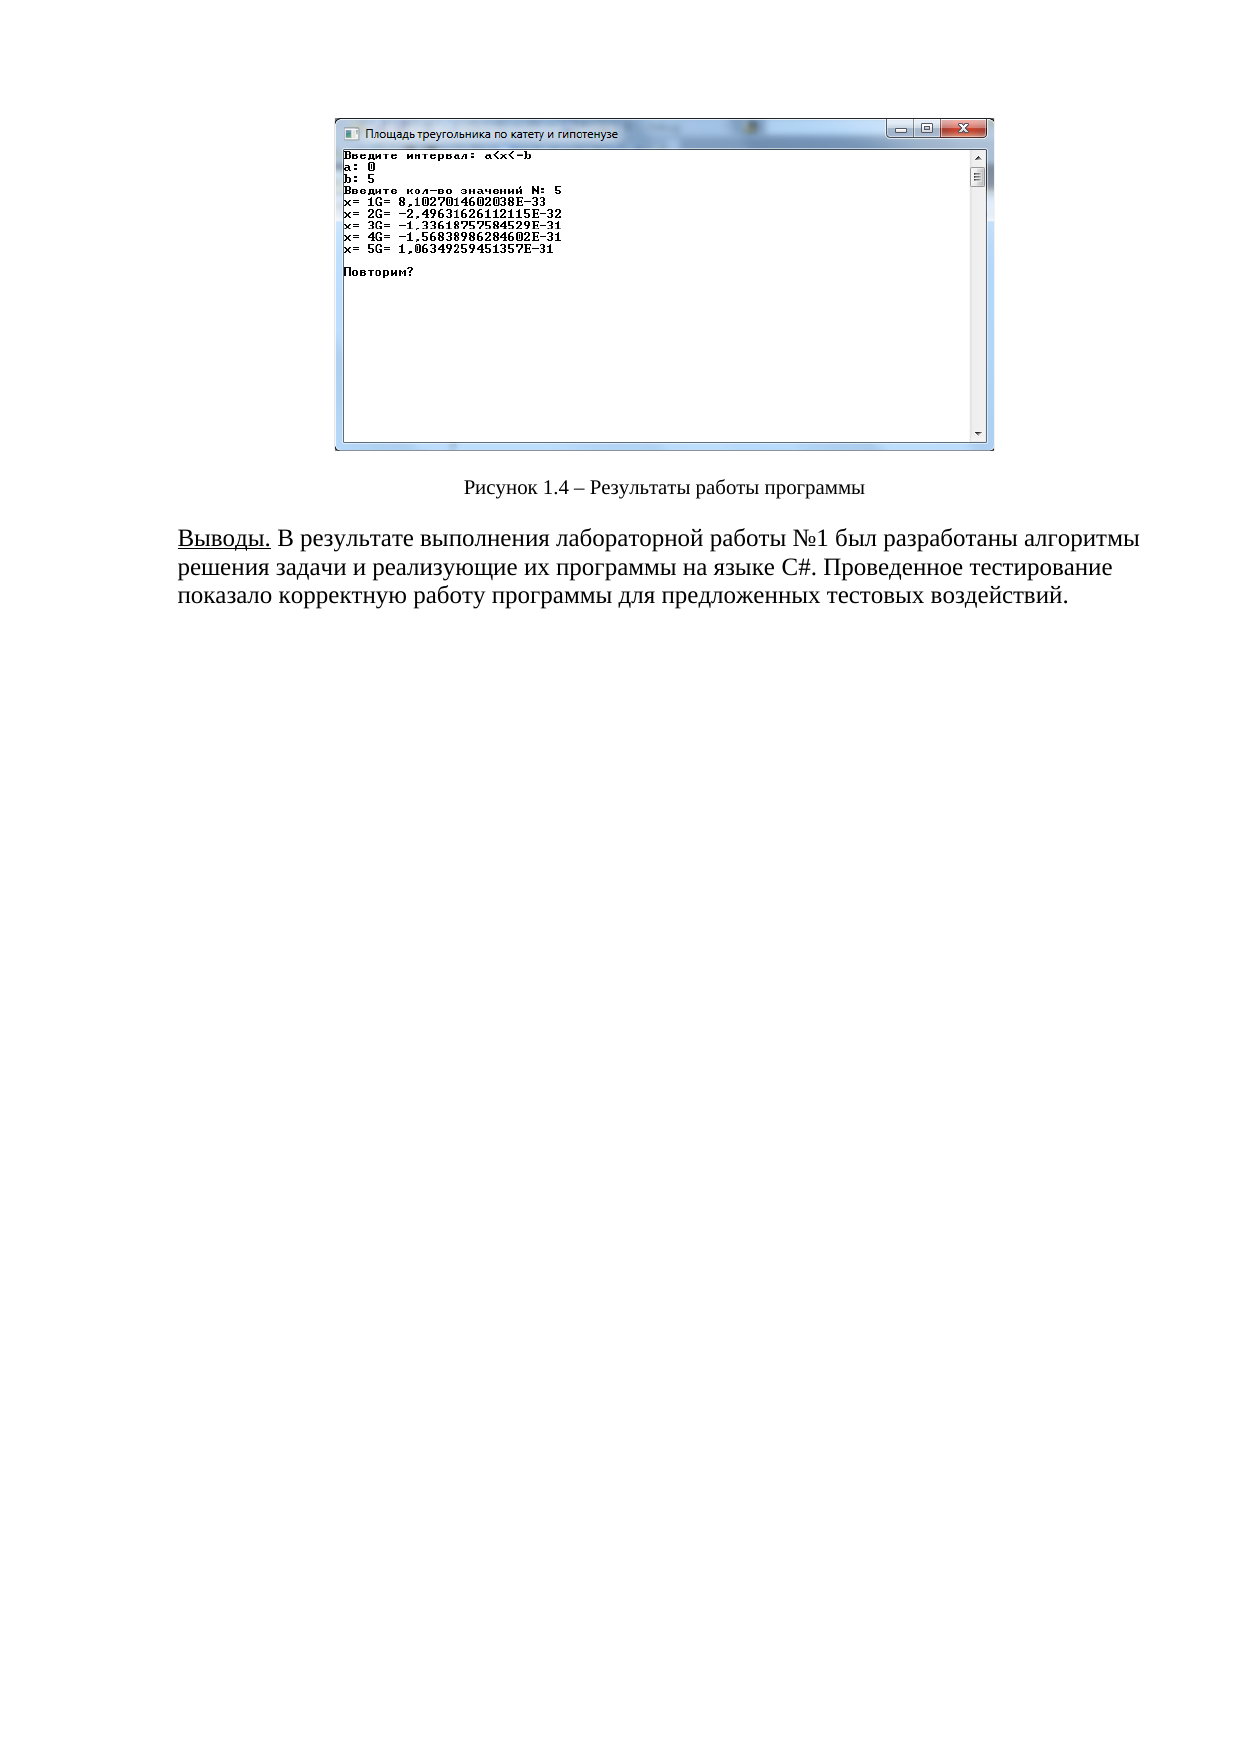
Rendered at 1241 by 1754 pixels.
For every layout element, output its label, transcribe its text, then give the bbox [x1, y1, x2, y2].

text Рисунок 1.4 – Результаты работы программы [177, 475, 1152, 499]
picture [334, 118, 995, 451]
text Выводы. В результате выполнения лабораторной работы №1 был разработаны алгоритмы решения задачи и реализующие их программы на языке C#. Проведенное тестирование показало корректную работу программы для предложенных тестовых воздействий. [177, 523, 1152, 609]
